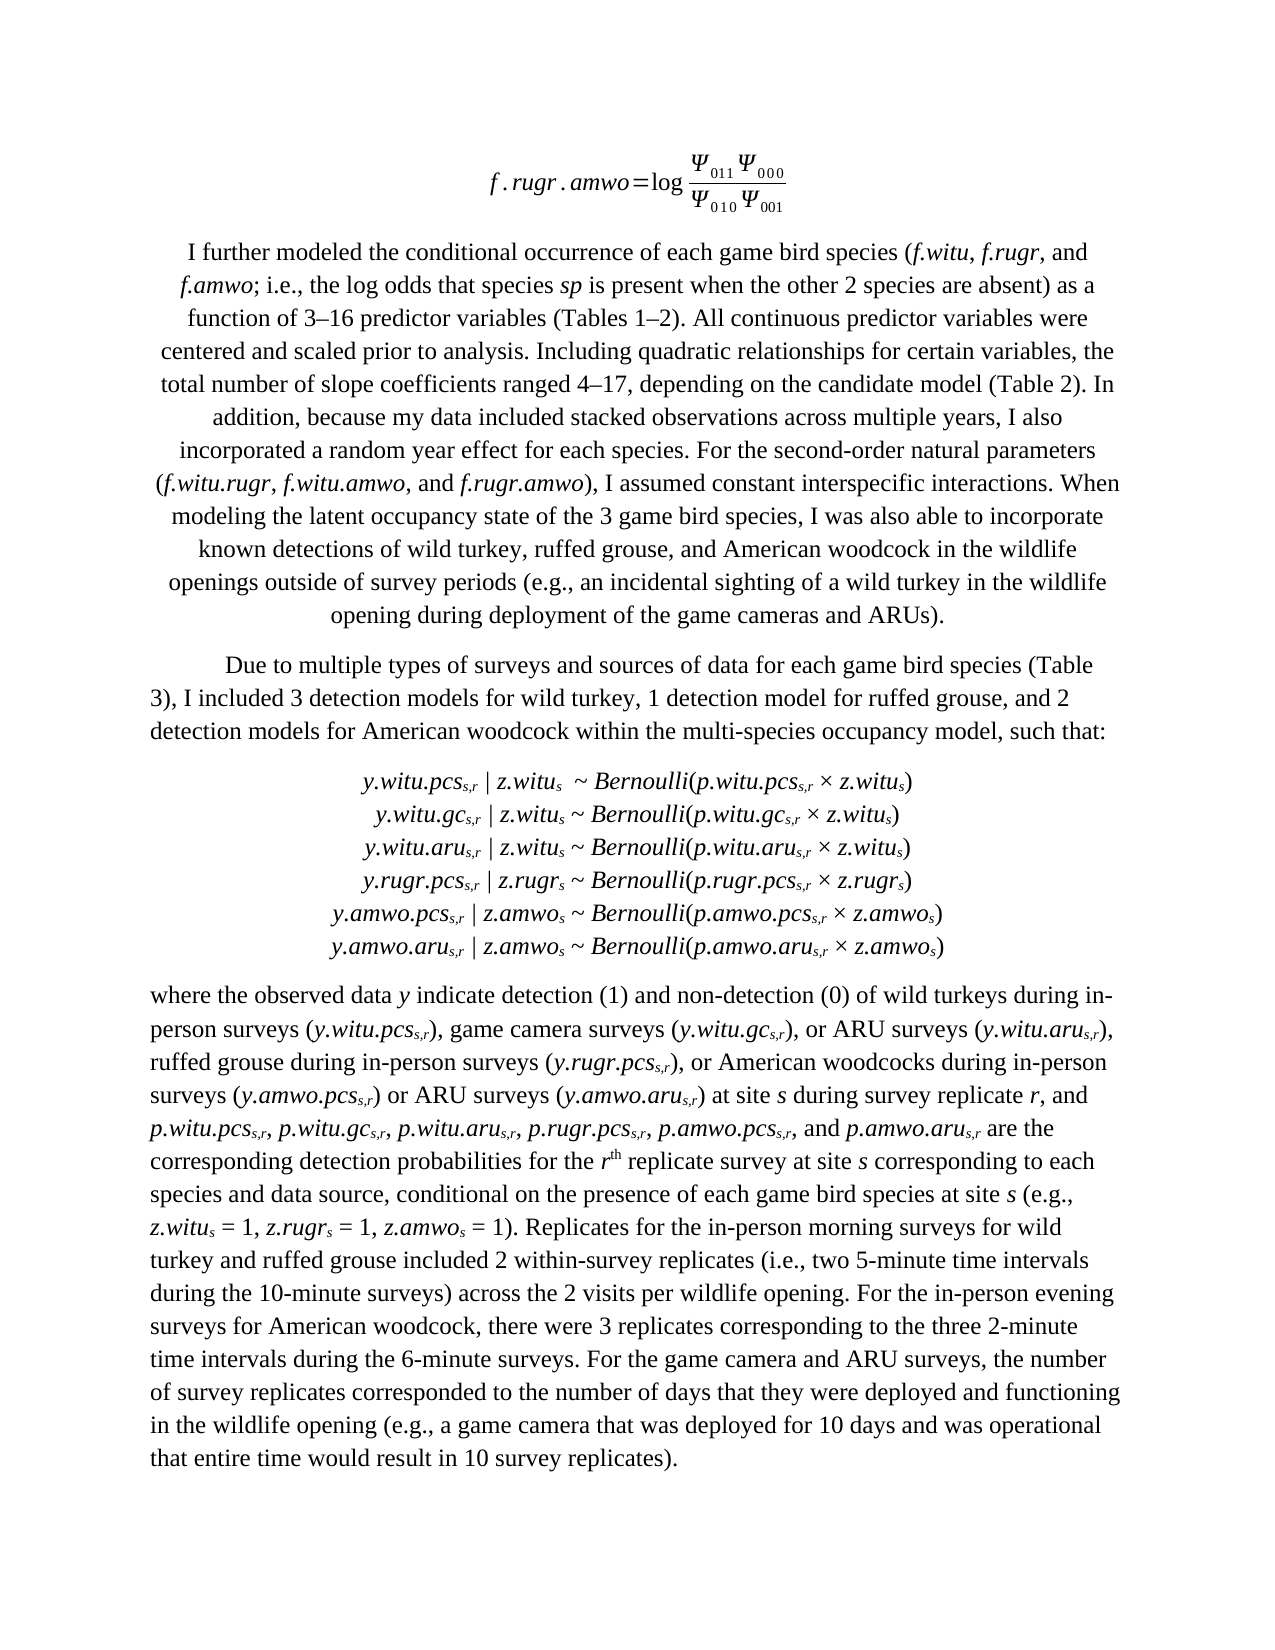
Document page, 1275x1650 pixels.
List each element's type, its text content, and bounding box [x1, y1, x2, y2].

text where the observed data y indicate detection (1) and non-detection (0) of wild turkeys during in-person surveys (y.witu.pcss,r), game camera surveys (y.witu.gcs,r), or ARU surveys (y.witu.arus,r), ruffed grouse during in-person surveys (y.rugr.pcss,r), or American woodcocks during in-person surveys (y.amwo.pcss,r) or ARU surveys (y.amwo.arus,r) at site s during survey replicate r, and p.witu.pcss,r, p.witu.gcs,r, p.witu.arus,r, p.rugr.pcss,r, p.amwo.pcss,r, and p.amwo.arus,r are the corresponding detection probabilities for the rth replicate survey at site s corresponding to each species and data source, conditional on the presence of each game bird species at site s (e.g., z.witus = 1, z.rugrs = 1, z.amwos = 1). Replicates for the in-person morning surveys for wild turkey and ruffed grouse included 2 within-survey replicates (i.e., two 5-minute time intervals during the 10-minute surveys) across the 2 visits per wildlife opening. For the in-person evening surveys for American woodcock, there were 3 replicates corresponding to the three 2-minute time intervals during the 6-minute surveys. For the game camera and ARU surveys, the number of survey replicates corresponded to the number of days that they were deployed and functioning in the wildlife opening (e.g., a game camera that was deployed for 10 days and was operational that entire time would result in 10 survey replicates). [150, 981, 1125, 1472]
text Due to multiple types of surveys and sources of data for each game bird species (Table 3), I included 3 detection models for wild turkey, 1 detection model for ruffed grouse, and 2 detection models for American woodcock within the multi-species occupancy model, such that: [150, 650, 1125, 745]
text y.witu.pcss,r | z.witus ~ Bernoulli(p.witu.pcss,r × z.witus) y.witu.gcs,r | z.witus ~ Bernoulli(p.witu.gcs,r × z.witus) y.witu.arus,r | z.witus ~ Bernoulli(p.witu.arus,r × z.witus) y.rugr.pcss,r | z.rugrs ~ Bernoulli(p.rugr.pcss,r × z.rugrs) y.amwo.pcss,r | z.amwos ~ Bernoulli(p.amwo.pcss,r × z.amwos) y.amwo.arus,r | z.amwos ~ Bernoulli(p.amwo.arus,r × z.amwos) [150, 766, 1125, 960]
text I further modeled the conditional occurrence of each game bird species (f.witu, f.rugr, and f.amwo; i.e., the log odds that species sp is present when the other 2 species are absent) as a function of 3–16 predictor variables (Tables 1–2). All continuous predictor variables were centered and scaled prior to analysis. Including quadratic relationships for certain variables, the total number of slope coefficients ranged 4–17, depending on the candidate model (Table 2). In addition, because my data included stacked observations across multiple years, I also incorporated a random year effect for each species. For the second-order natural parameters (f.witu.rugr, f.witu.amwo, and f.rugr.amwo), I assumed constant interspecific interactions. When modeling the latent occupancy state of the 3 game bird species, I was also able to incorporate known detections of wild turkey, ruffed grouse, and American woodcock in the wildlife openings outside of survey periods (e.g., an incidental sighting of a wild turkey in the wildlife opening during deployment of the game cameras and ARUs). [150, 237, 1125, 629]
